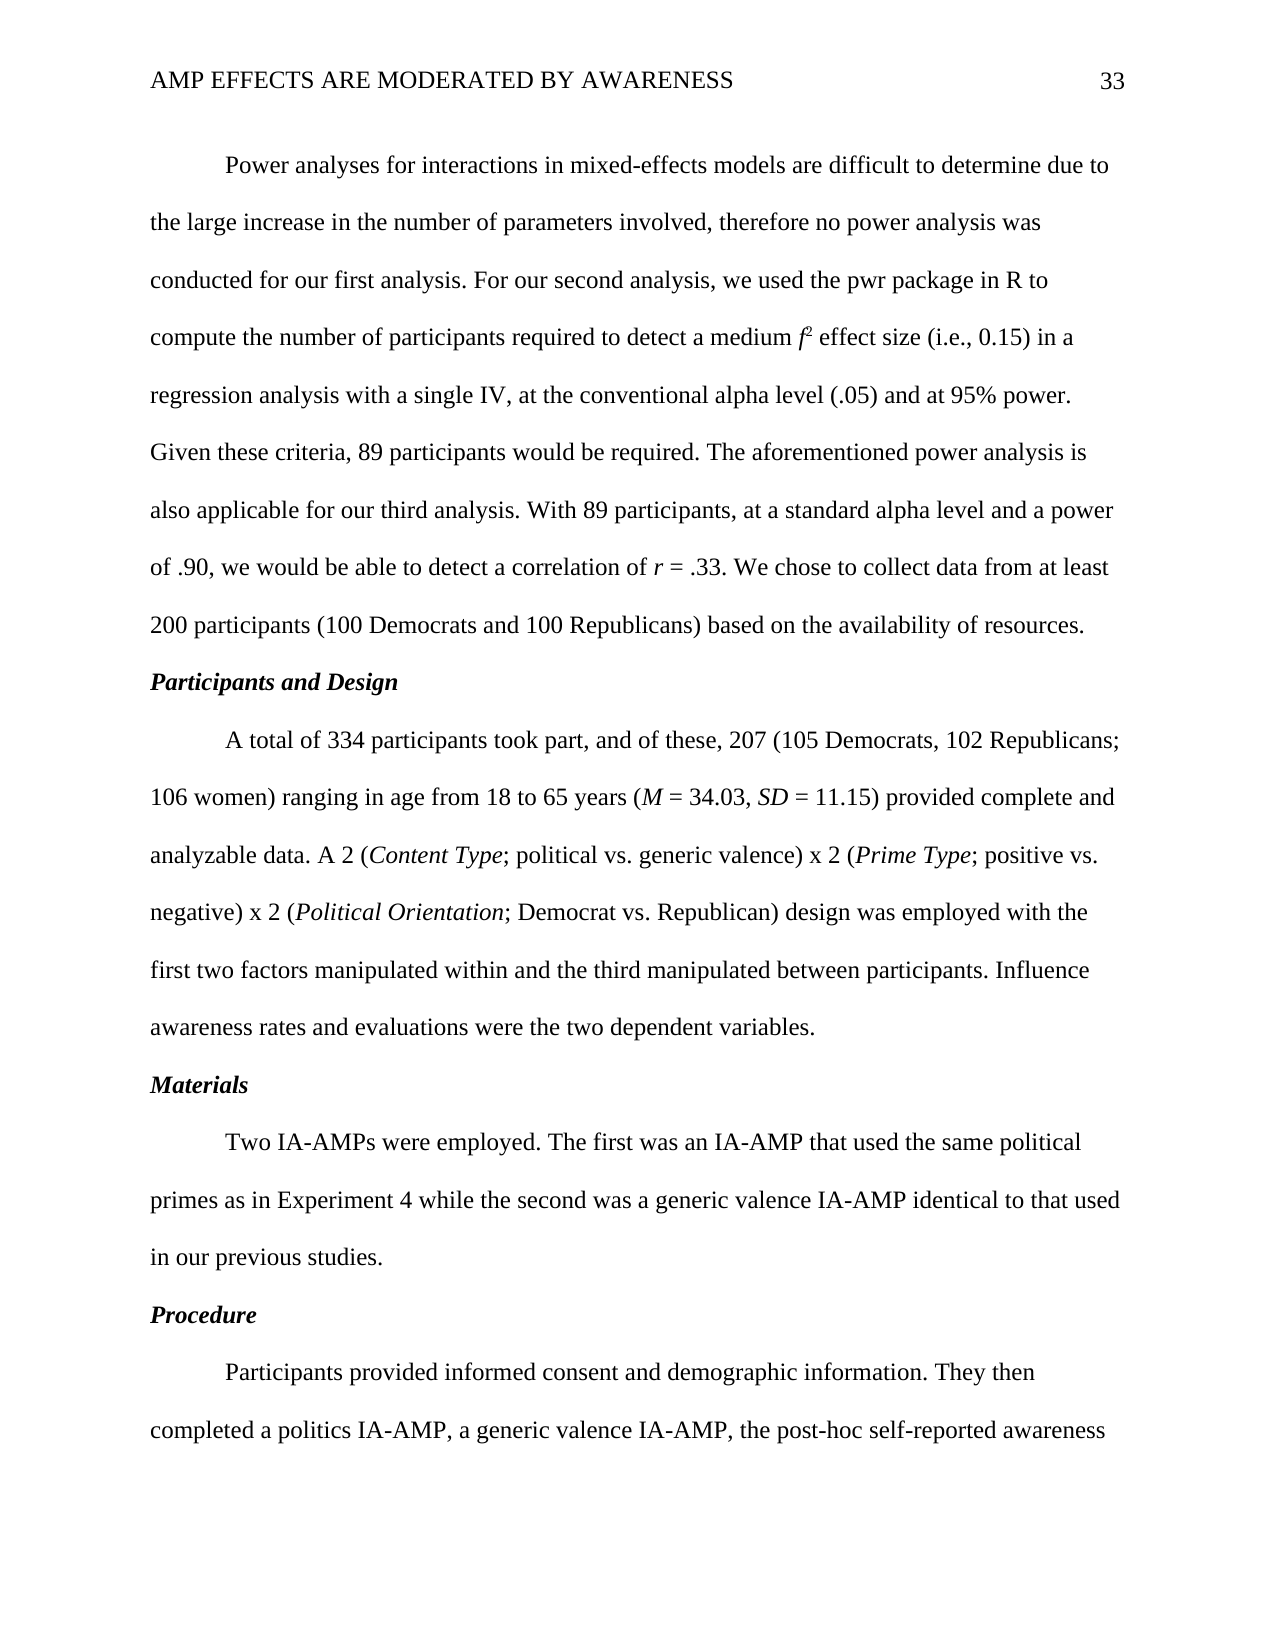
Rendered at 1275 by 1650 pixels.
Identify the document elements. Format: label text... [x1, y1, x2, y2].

text A total of 334 participants took part, and of these, 207 (105 Democrats, 102 Republicans; 106 women) ranging in age from 18 to 65 years (M = 34.03, SD = 11.15) provided complete and analyzable data. A 2 (Content Type; political vs. generic valence) x 2 (Prime Type; positive vs. negative) x 2 (Political Orientation; Democrat vs. Republican) design was employed with the first two factors manipulated within and the third manipulated between participants. Influence awareness rates and evaluations were the two dependent variables. [150, 725, 1125, 1041]
text Two IA-AMPs were employed. The first was an IA-AMP that used the same political primes as in Experiment 4 while the second was a generic valence IA-AMP identical to that used in our previous studies. [150, 1127, 1125, 1271]
subtitle Participants and Design [150, 667, 1125, 696]
text Power analyses for interactions in mixed-effects models are difficult to determine due to the large increase in the number of parameters involved, therefore no power analysis was conducted for our first analysis. For our second analysis, we used the pwr package in R to compute the number of participants required to detect a medium f2 effect size (i.e., 0.15) in a regression analysis with a single IV, at the conventional alpha level (.05) and at 95% power. Given these criteria, 89 participants would be required. The aforementioned power analysis is also applicable for our third analysis. With 89 participants, at a standard alpha level and a power of .90, we would be able to detect a correlation of r = .33. We chose to collect data from at least 200 participants (100 Democrats and 100 Republicans) based on the availability of resources. [150, 150, 1125, 639]
subtitle Procedure [150, 1300, 1125, 1329]
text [150, 1357, 1125, 1444]
subtitle Materials [150, 1070, 1125, 1099]
